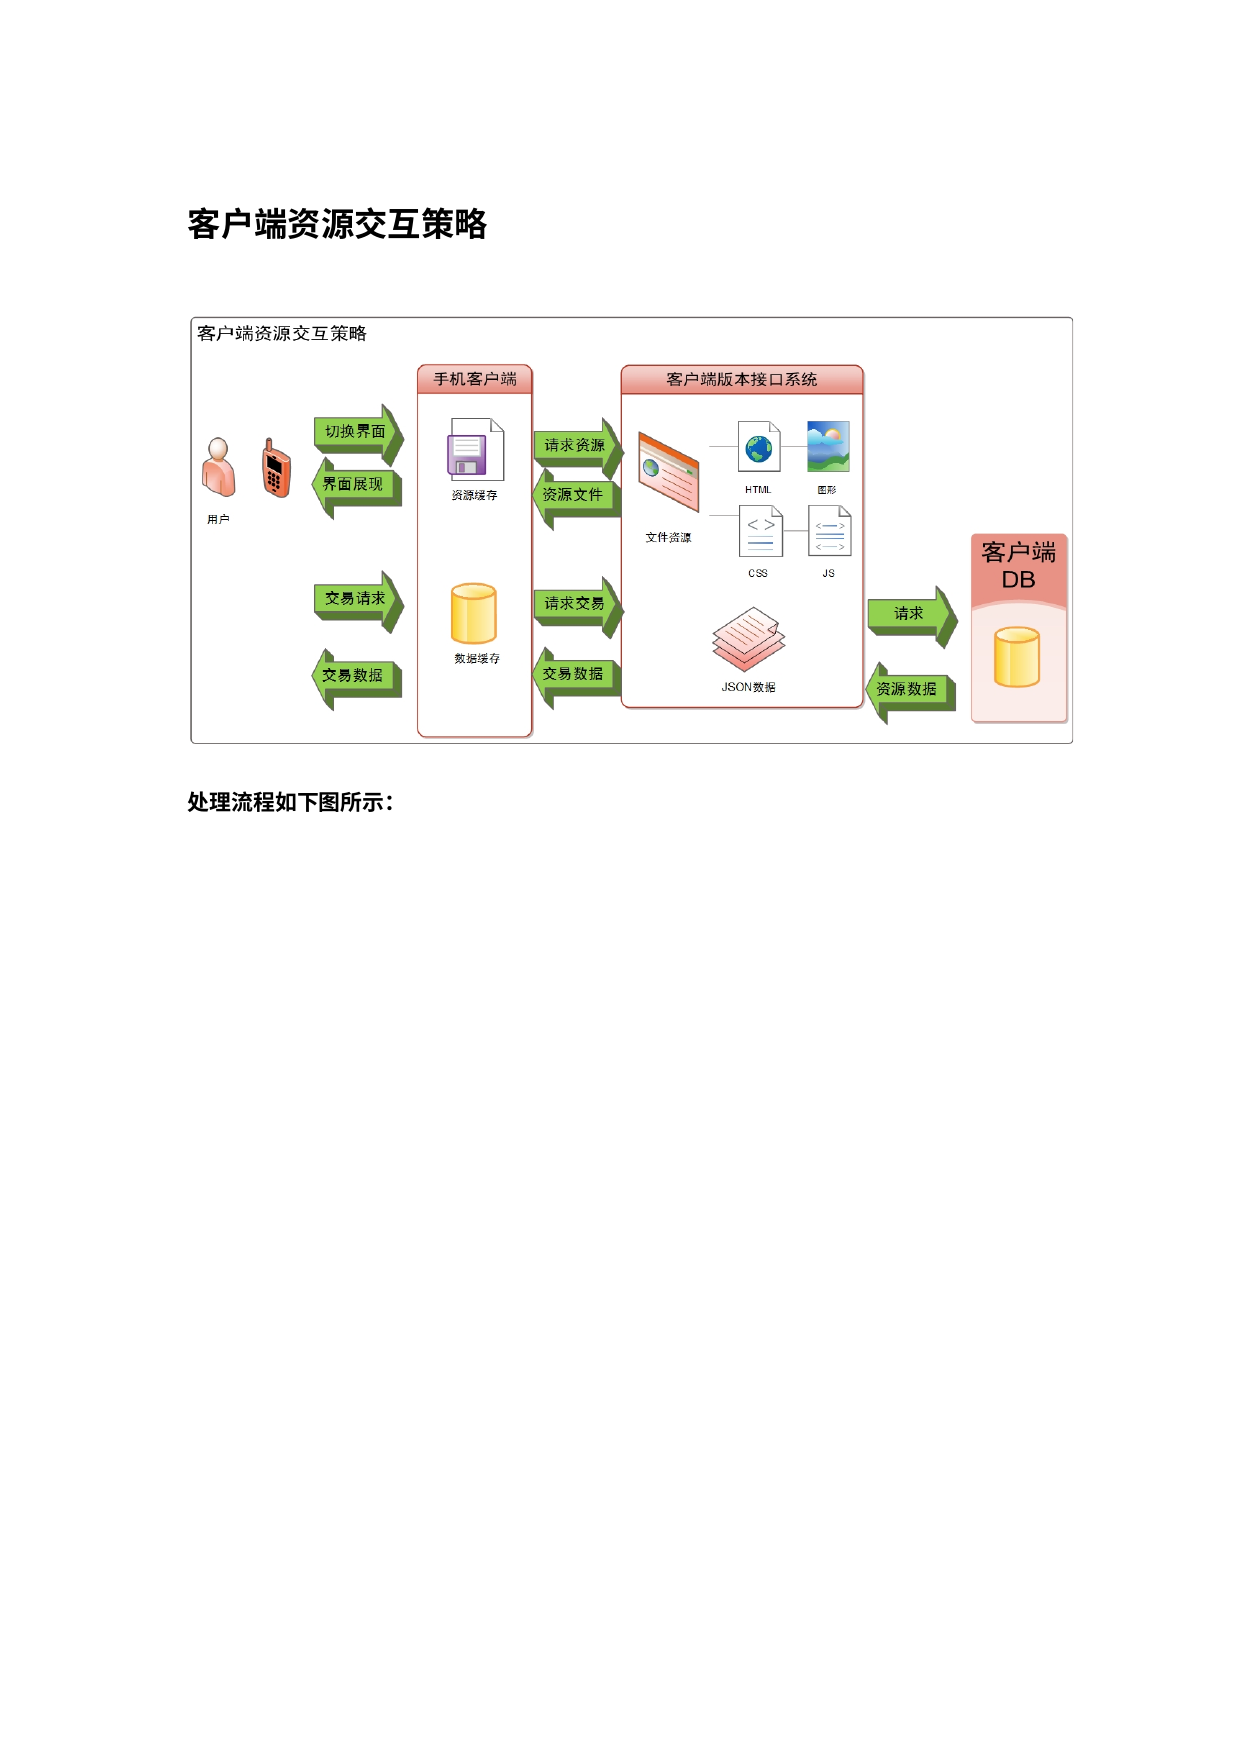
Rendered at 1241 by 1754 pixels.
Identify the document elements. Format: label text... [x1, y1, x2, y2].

text 处理流程如下图所示： [187, 784, 1053, 817]
picture [187, 316, 1074, 744]
subtitle 客户端资源交互策略 [187, 189, 1053, 254]
